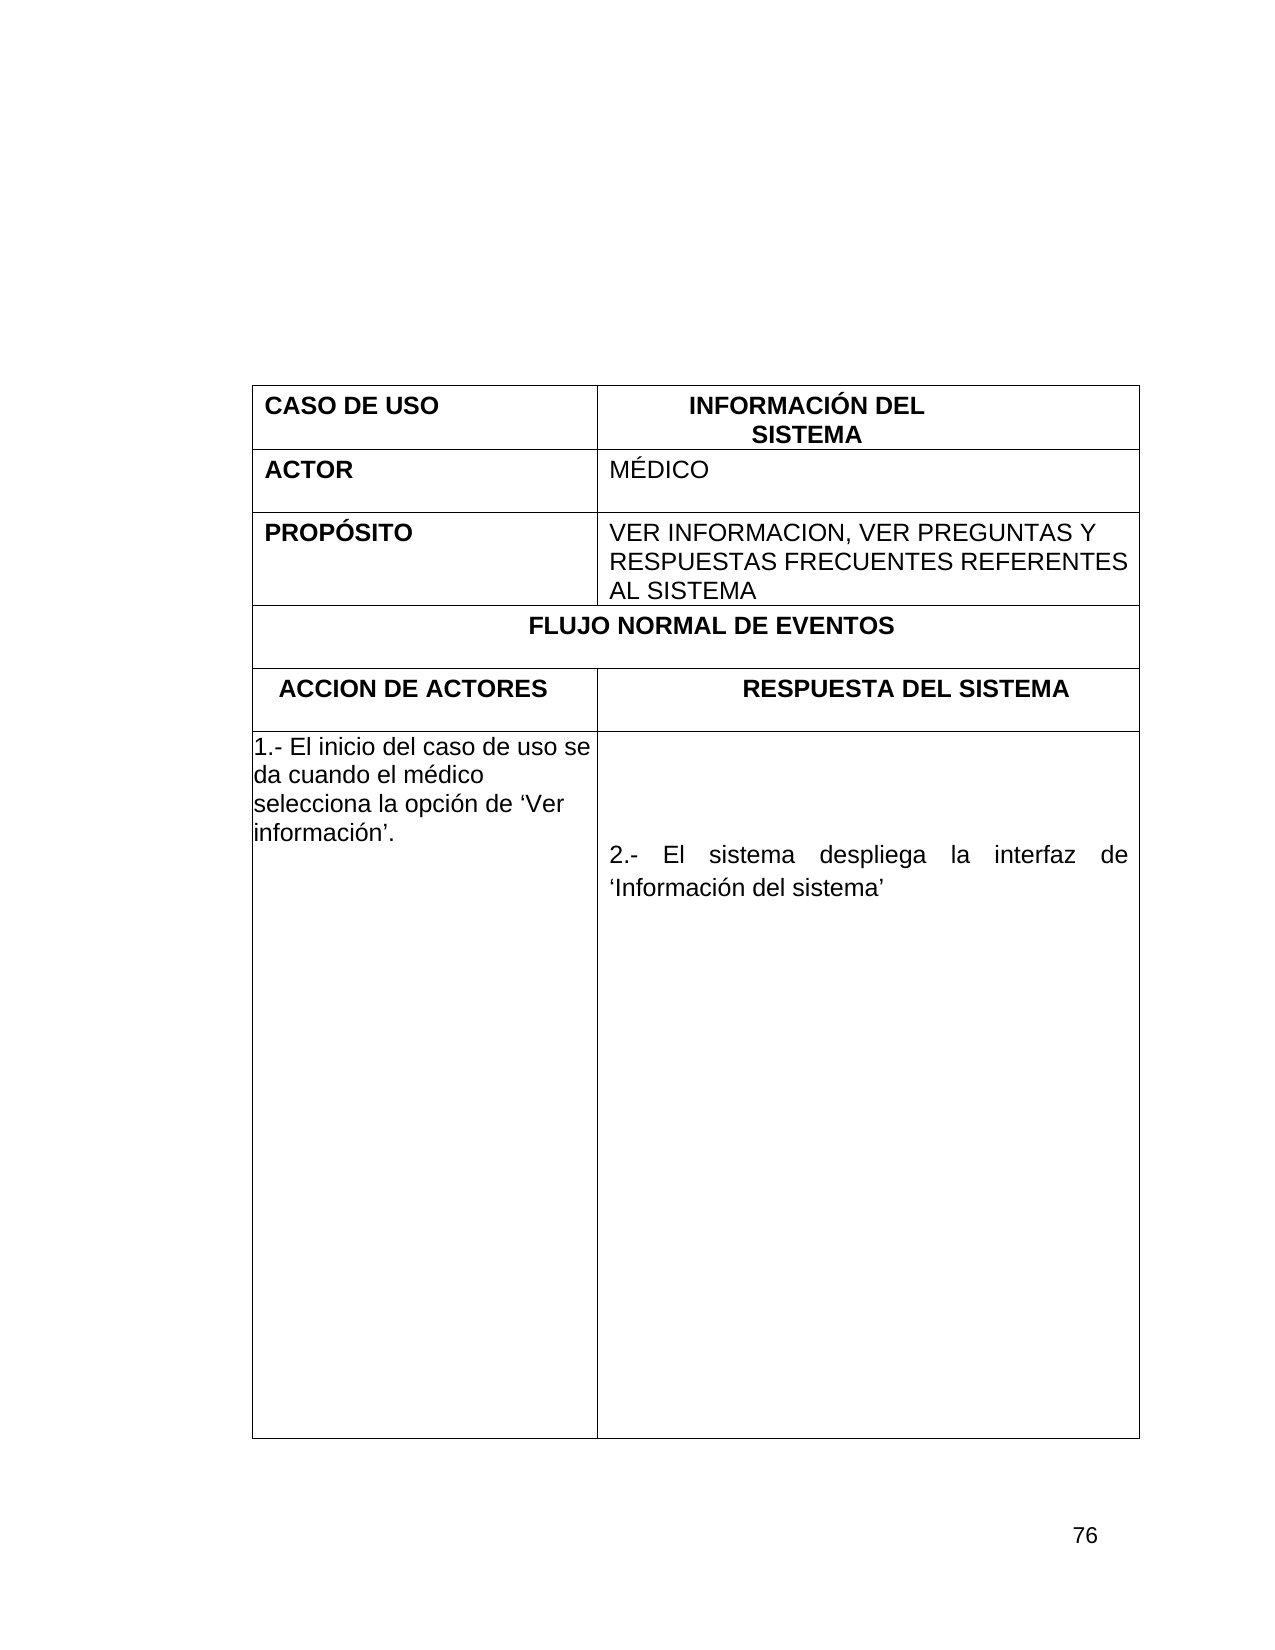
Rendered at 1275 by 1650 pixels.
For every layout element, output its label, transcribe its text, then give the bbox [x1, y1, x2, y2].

table_cell MÉDICO [598, 450, 1139, 512]
table_cell ACCION DE ACTORES [253, 669, 597, 731]
table_cell VER INFORMACION, VER PREGUNTAS Y RESPUESTAS FRECUENTES REFERENTES AL SISTEMA [598, 513, 1139, 604]
table_cell PROPÓSITO [253, 513, 597, 604]
table_header CASO DE USO [253, 386, 597, 449]
table_header INFORMACIÓN DEL SISTEMA [598, 386, 1139, 449]
table_cell RESPUESTA DEL SISTEMA [598, 669, 1139, 731]
table_cell 1.- El inicio del caso de uso se da cuando el médico selecciona la opción de ‘Ver información’. [253, 732, 597, 1438]
table_cell ACTOR [253, 450, 597, 512]
table_cell 2.- El sistema despliega la interfaz de ‘Información del sistema’ [598, 732, 1139, 1438]
table_cell FLUJO NORMAL DE EVENTOS [253, 606, 1139, 668]
